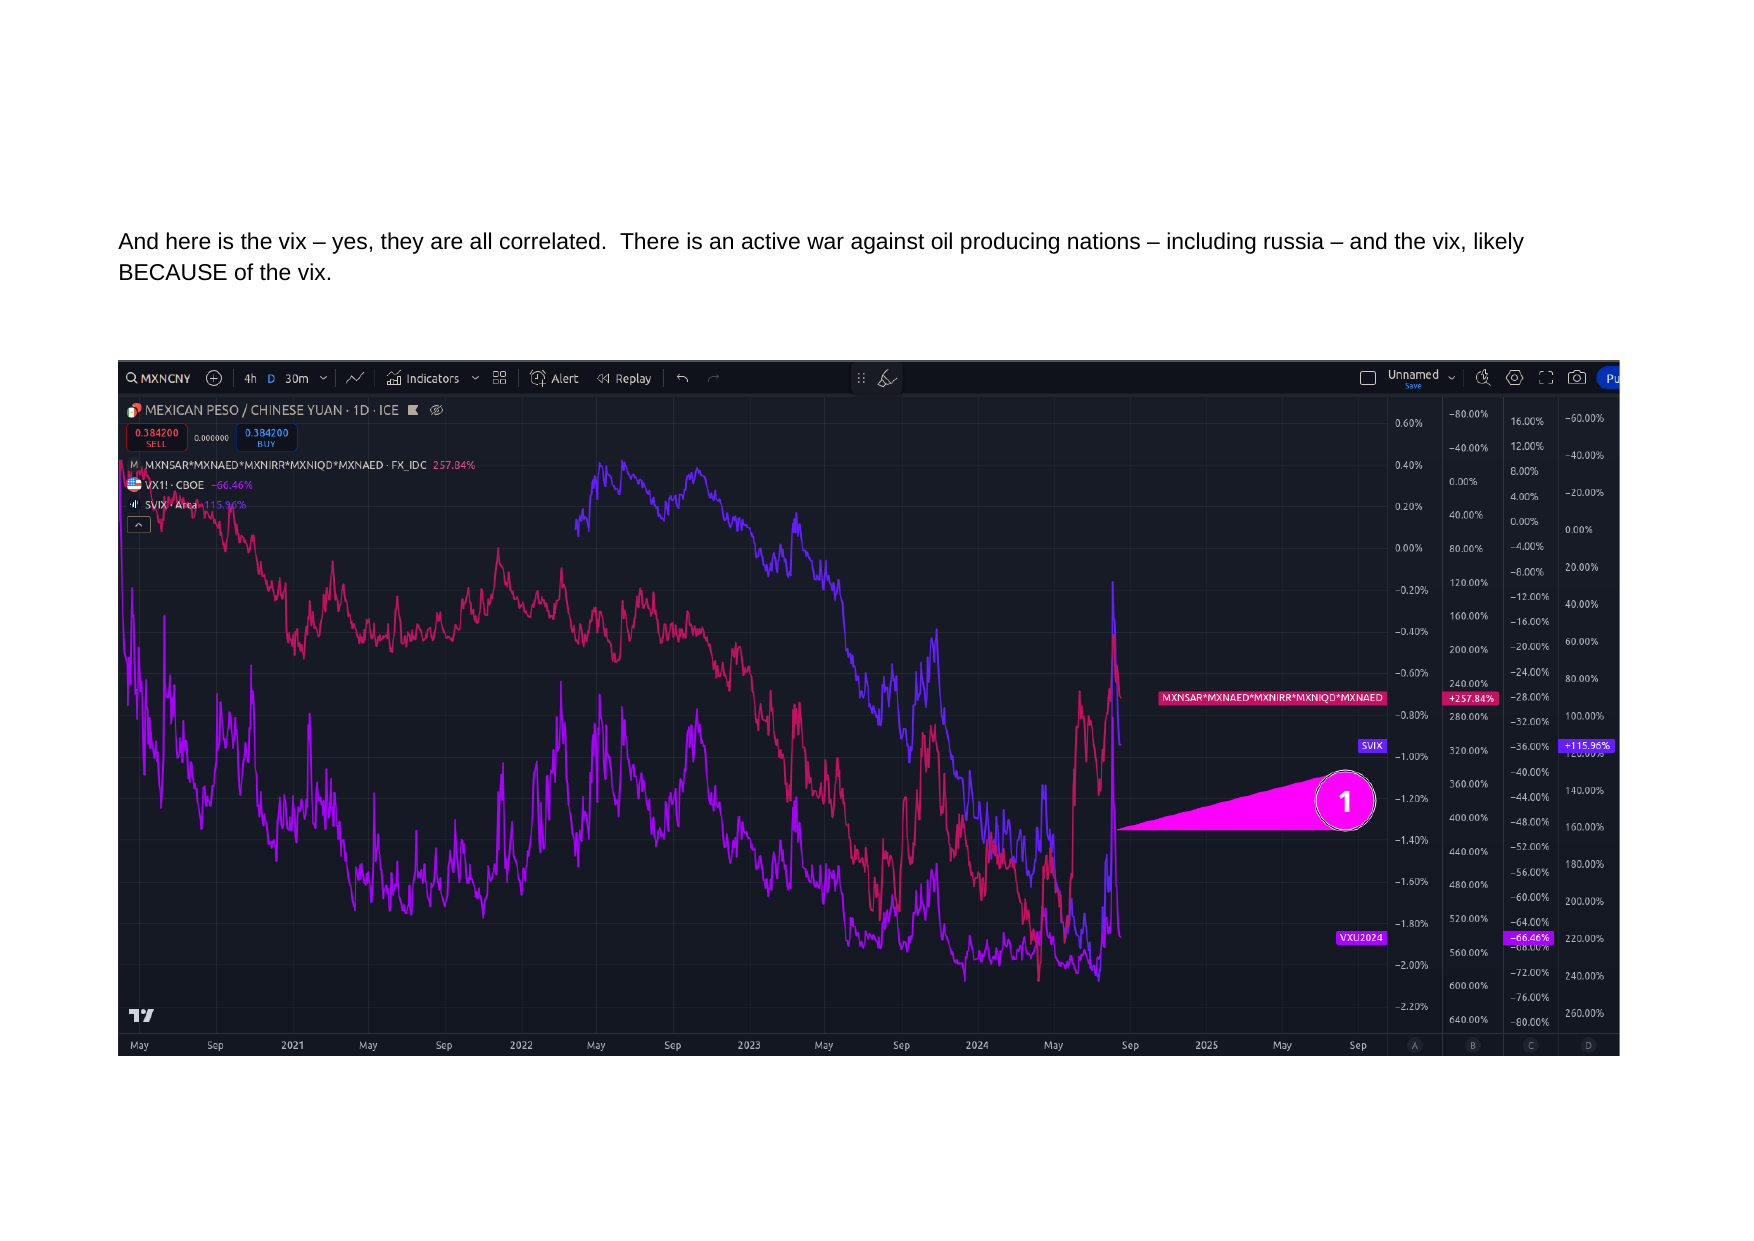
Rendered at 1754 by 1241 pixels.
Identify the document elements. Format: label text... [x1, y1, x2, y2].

text And here is the vix – yes, they are all correlated. There is an active war against oil producing nations – including russia – and the vix, likely BECAUSE of the vix. [118, 228, 1636, 285]
picture [118, 360, 1620, 1056]
